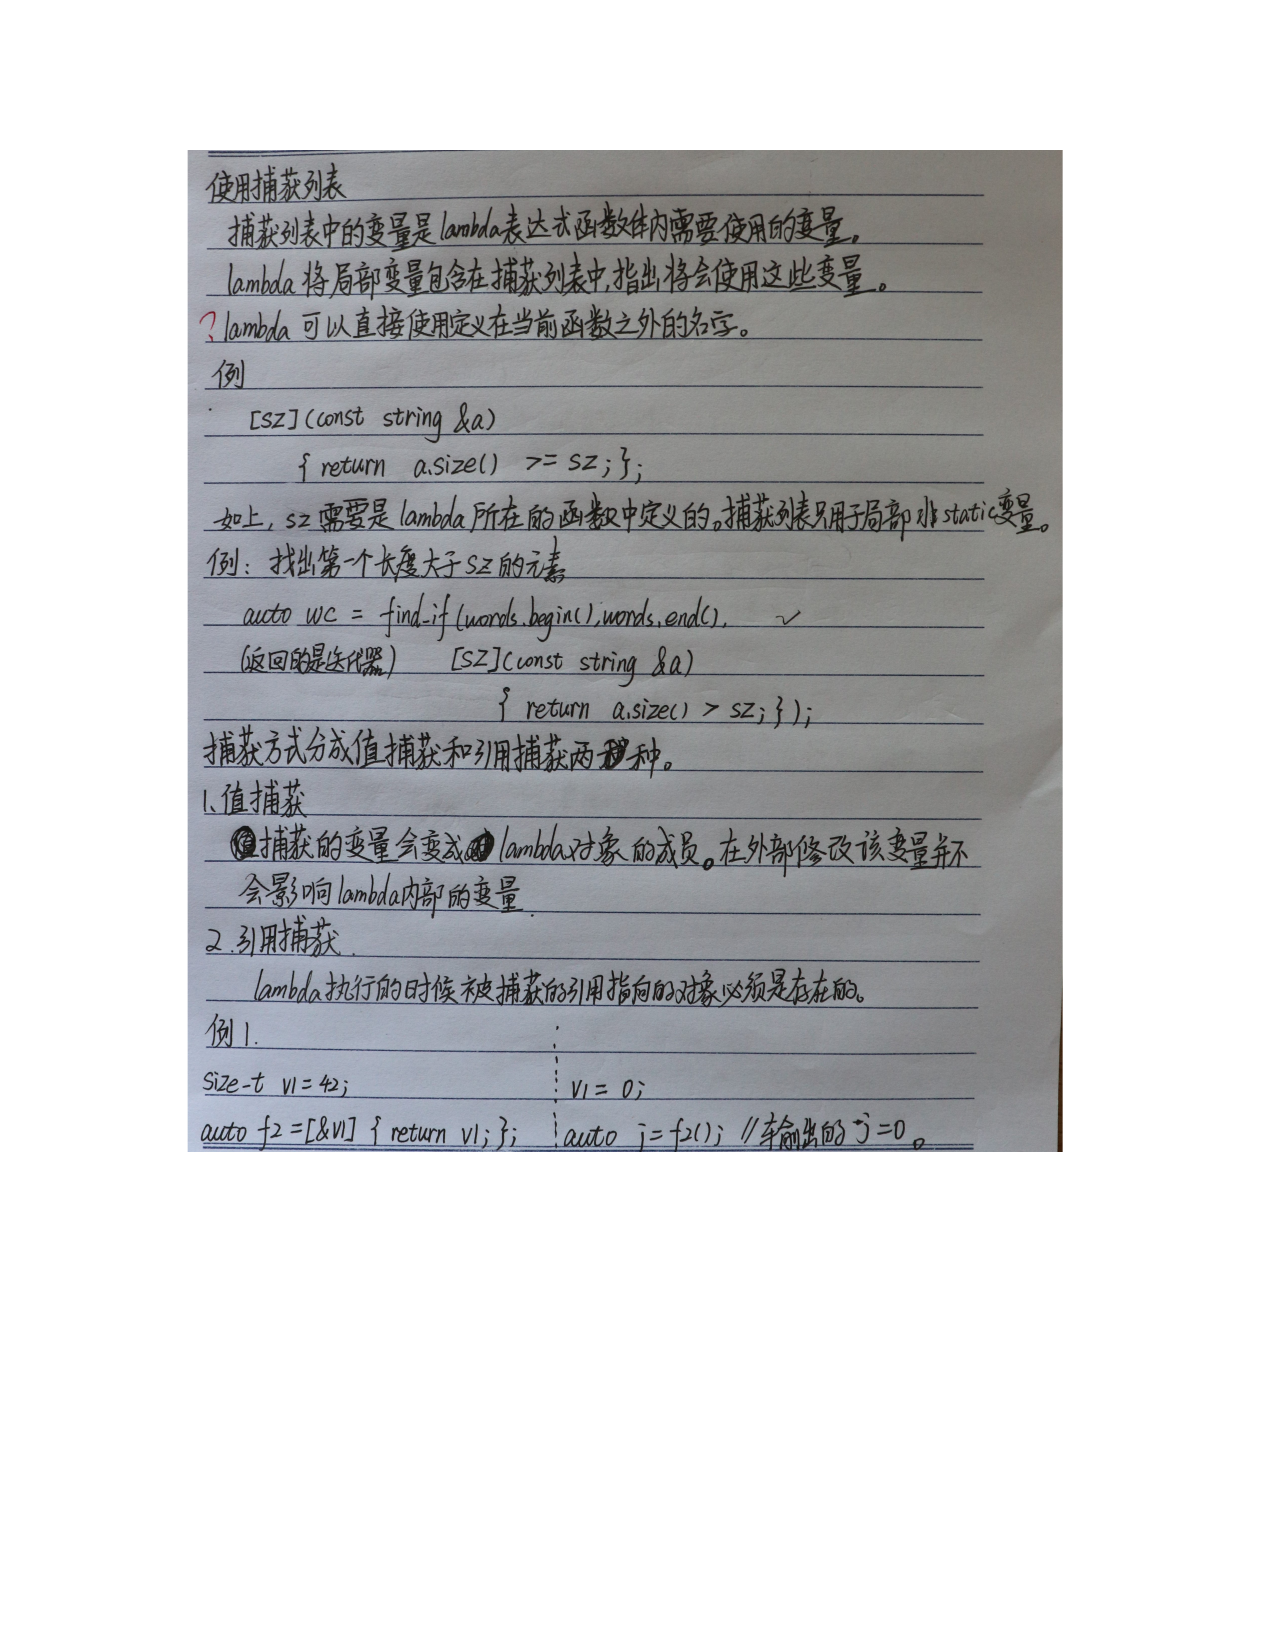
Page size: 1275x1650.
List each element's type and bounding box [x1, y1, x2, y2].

picture [187, 150, 1063, 1152]
